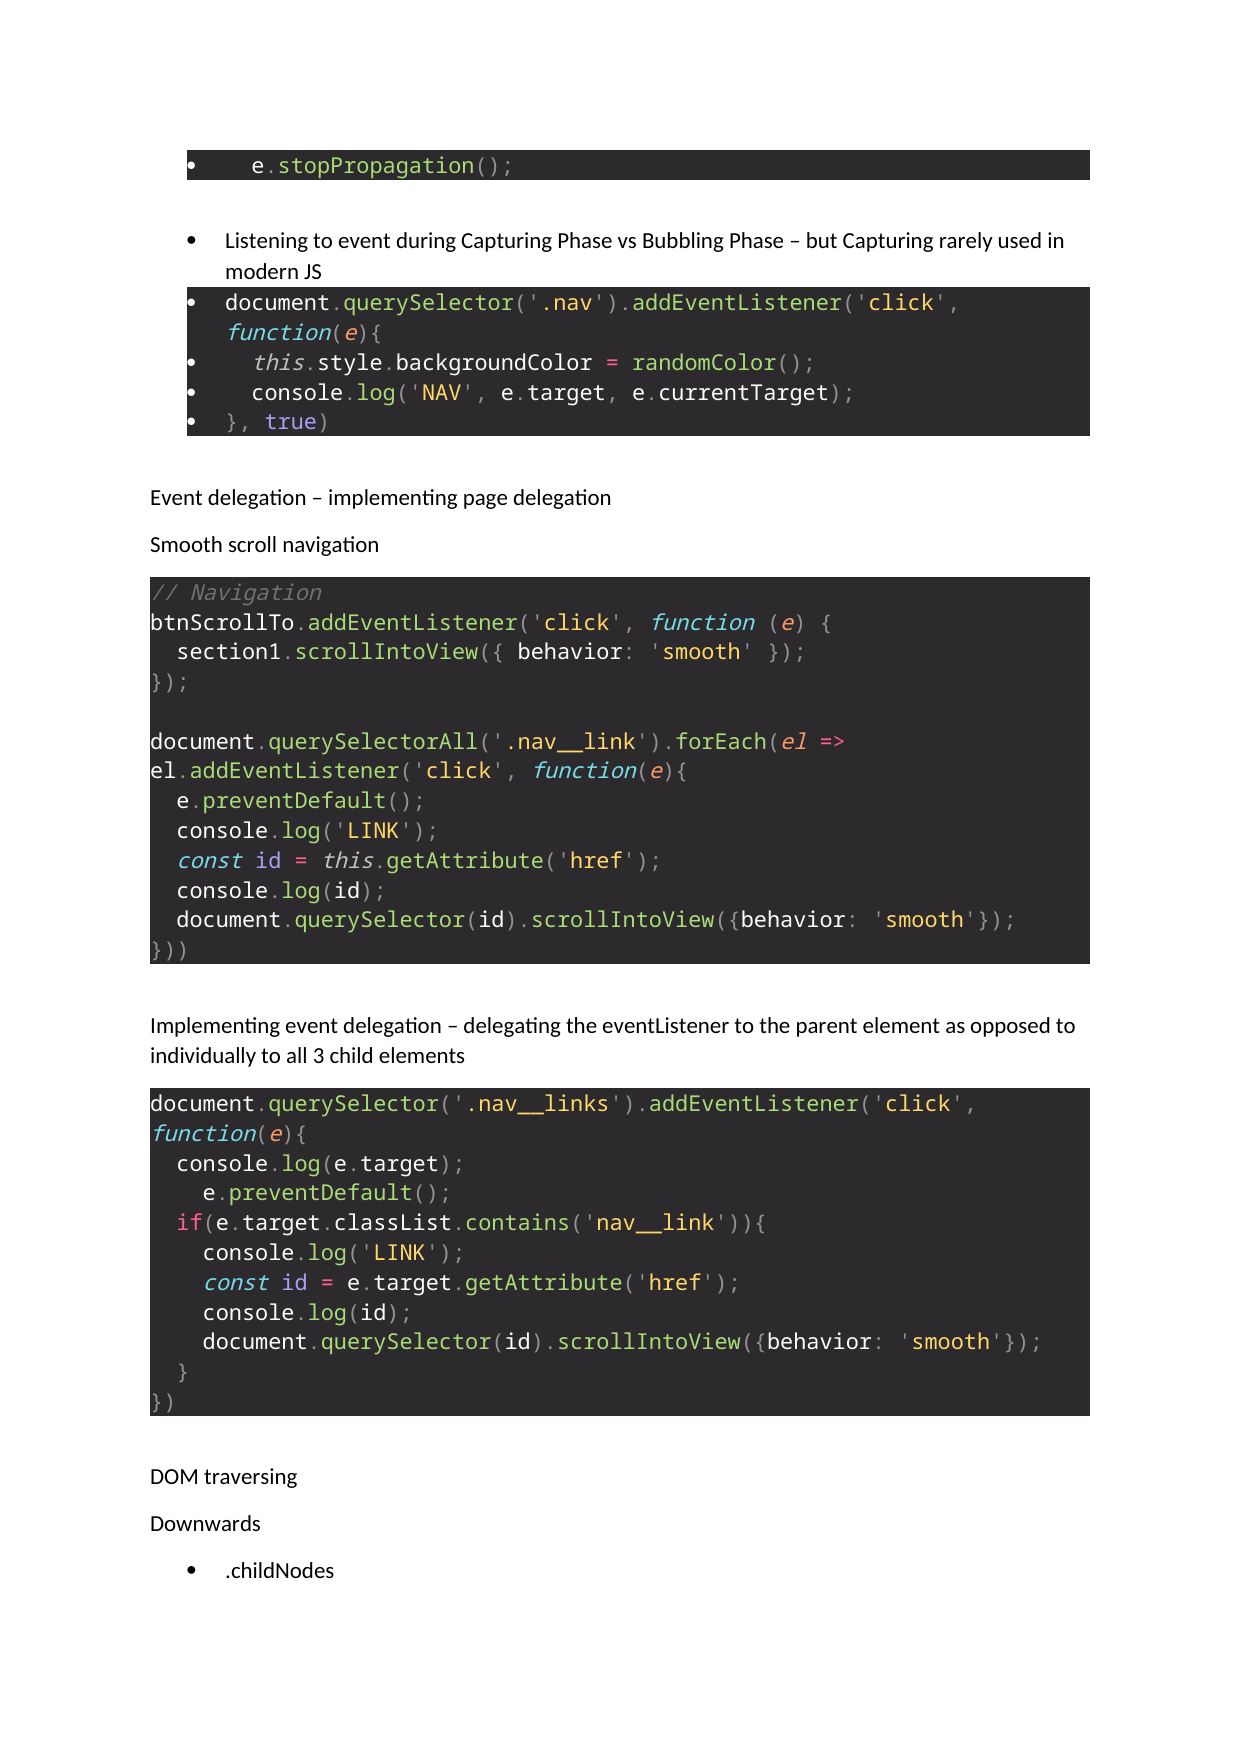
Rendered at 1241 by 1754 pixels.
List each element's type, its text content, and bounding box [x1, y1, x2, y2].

text console.log(id); [150, 1296, 1090, 1326]
text e.preventDefault(); [150, 1177, 1090, 1207]
text const id = this.getAttribute('href'); [150, 845, 1090, 874]
text const id = e.target.getAttribute('href'); [150, 1267, 1090, 1296]
list document.querySelector('.nav').addEventListener('click', function(e){ [187, 287, 1090, 347]
text section1.scrollIntoView({ behavior: 'smooth' }); [150, 636, 1090, 666]
list Listening to event during Capturing Phase vs Bubbling Phase – but Capturing rarely used in modern JS [187, 227, 1090, 285]
list this.style.backgroundColor = randomColor(); [187, 347, 1090, 376]
text document.querySelector('.nav__links').addEventListener('click', function(e){ [150, 1088, 1090, 1147]
text Implementing event delegation – delegating the eventListener to the parent element as opposed to individually to all 3 child elements [150, 1011, 1090, 1069]
text e.preventDefault(); [150, 785, 1090, 815]
list .childNodes [187, 1556, 1090, 1584]
text console.log('LINK'); [150, 1237, 1090, 1267]
text }) [150, 1386, 1090, 1416]
text }); [150, 666, 1090, 696]
text console.log('LINK'); [150, 815, 1090, 845]
list }, true) [187, 406, 1090, 436]
text document.querySelectorAll('.nav__link').forEach(el => el.addEventListener('click', function(e){ [150, 726, 1090, 785]
text Event delegation – implementing page delegation [150, 483, 1090, 511]
text document.querySelector(id).scrollIntoView({behavior: 'smooth'}); [150, 904, 1090, 934]
text Smooth scroll navigation [150, 530, 1090, 558]
text document.querySelector(id).scrollIntoView({behavior: 'smooth'}); [150, 1326, 1090, 1356]
text Downwards [150, 1509, 1090, 1537]
text } [150, 1356, 1090, 1386]
text console.log(id); [150, 874, 1090, 904]
text })) [150, 934, 1090, 964]
text if(e.target.classList.contains('nav__link')){ [150, 1207, 1090, 1237]
text // Navigation [150, 577, 1090, 606]
list console.log('NAV', e.target, e.currentTarget); [187, 376, 1090, 406]
list e.stopPropagation(); [187, 150, 1090, 180]
text DOM traversing [150, 1462, 1090, 1491]
text console.log(e.target); [150, 1147, 1090, 1177]
text btnScrollTo.addEventListener('click', function (e) { [150, 606, 1090, 636]
